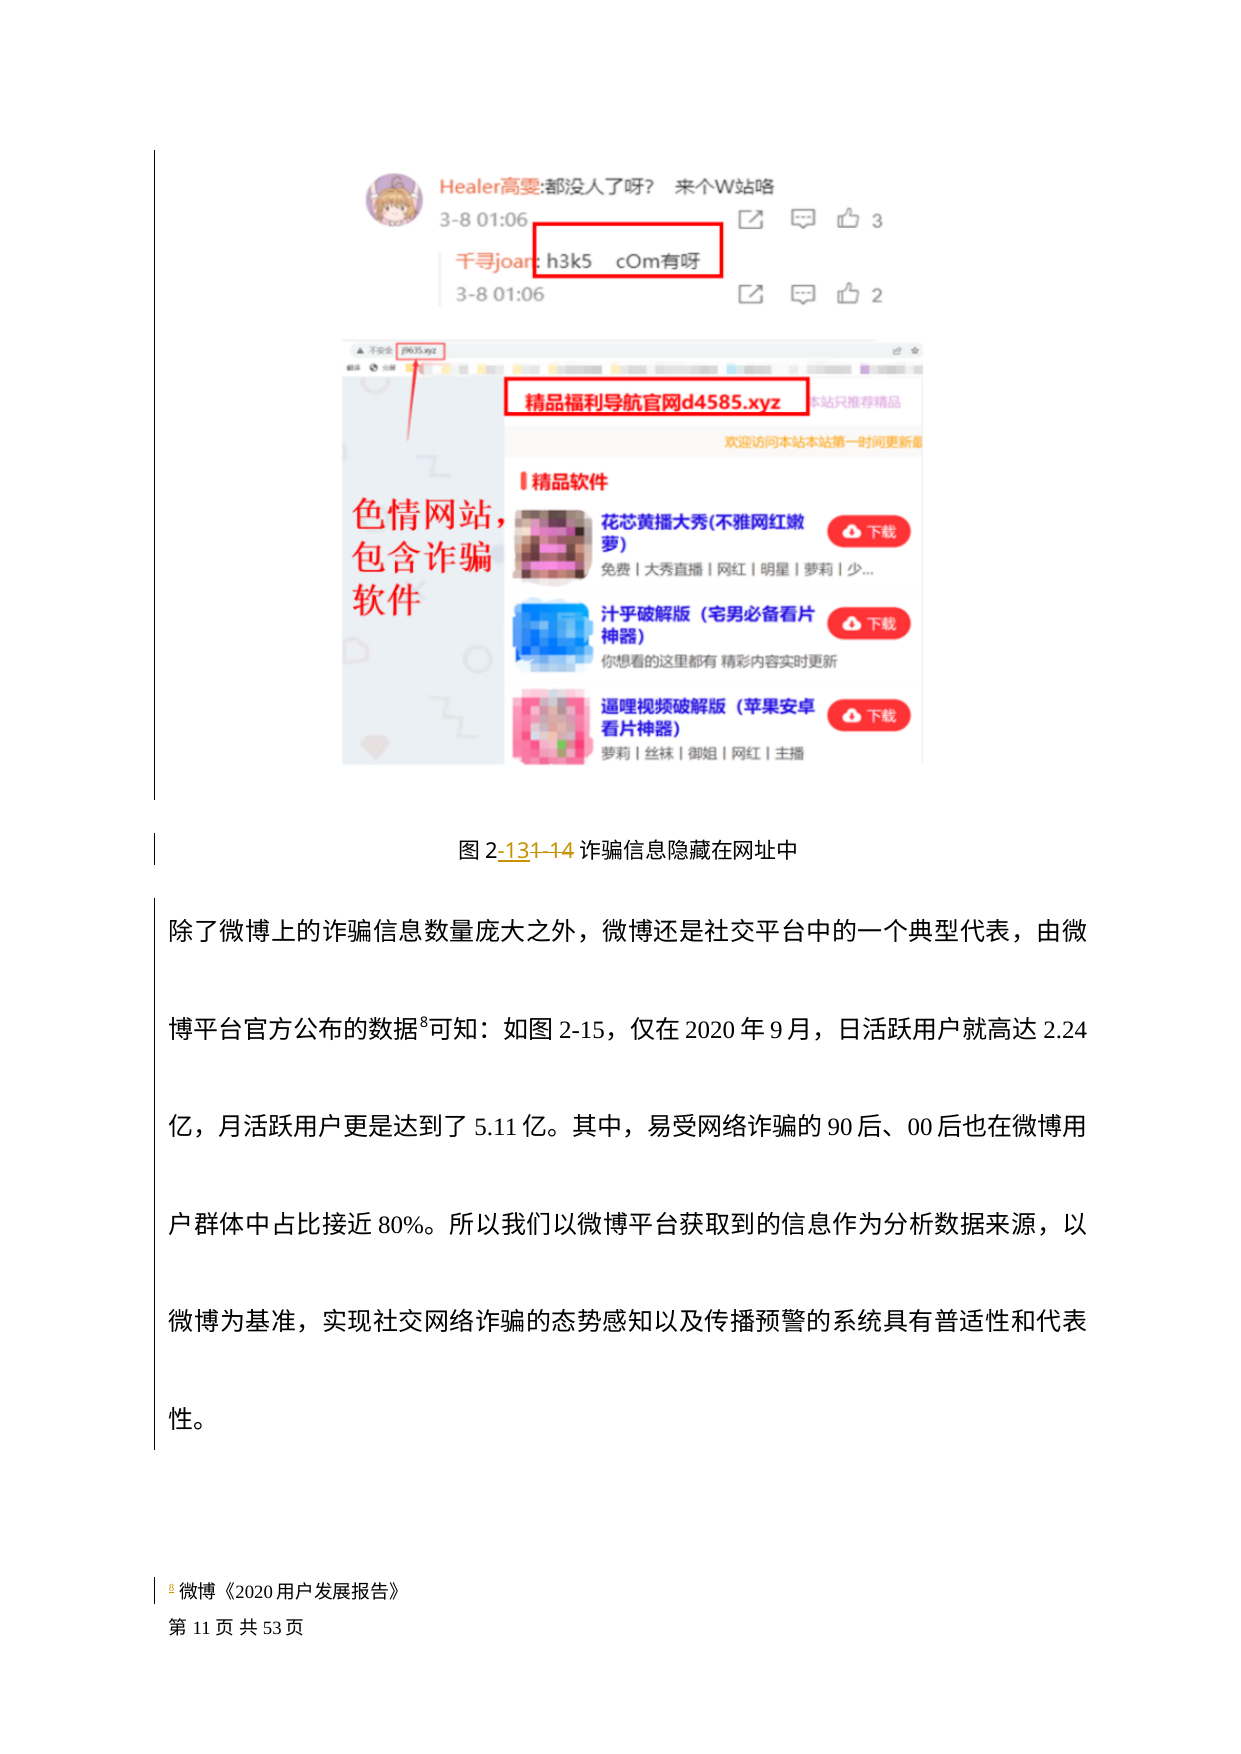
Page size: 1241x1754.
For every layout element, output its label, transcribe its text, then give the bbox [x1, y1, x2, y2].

picture [333, 150, 924, 772]
text 图 2 诈骗信息隐藏在网址中 [169, 832, 1087, 865]
text 除了微博上的诈骗信息数量庞大之外，微博还是社交平台中的一个典型代表，由微博平台官方公布的数据可知：如，仅在2020年9月，日活跃用户就高达2.24亿，月活跃用户更是达到了5.11亿。其中，易受网络诈骗的90后、00后也在微博用户群体中占比接近80%。所以我们以微博平台获取到的信息作为分析数据来源，以微博为基准，实现社交网络诈骗的态势感知以及传播预警的系统具有普适性和代表性。 [169, 897, 1087, 1450]
